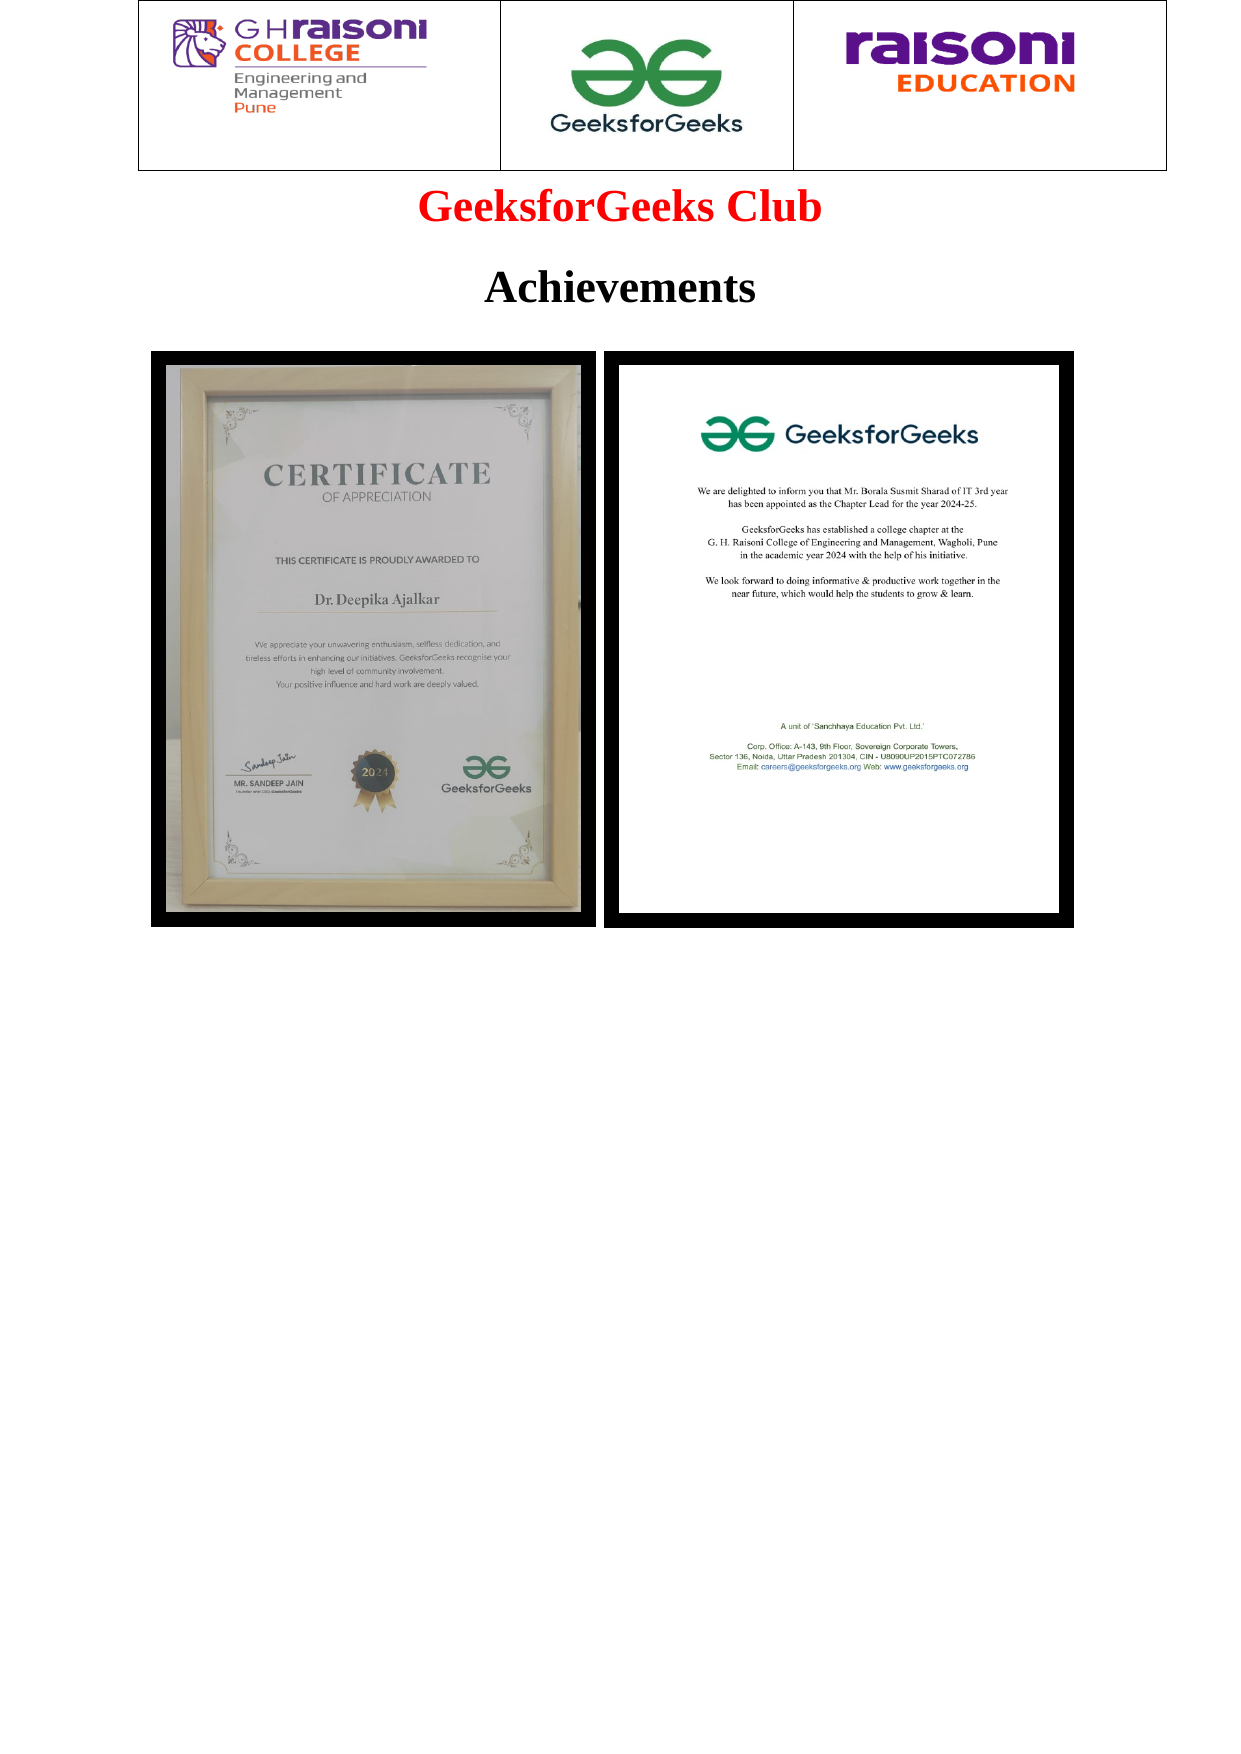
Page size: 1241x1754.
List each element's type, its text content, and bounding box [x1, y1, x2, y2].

picture [805, 1, 1115, 123]
picture [619, 365, 1059, 913]
table_header [139, 1, 500, 170]
text GeeksforGeeks Club [150, 171, 1090, 231]
picture [166, 365, 581, 912]
table_header [781, 1, 793, 170]
picture [149, 1, 450, 134]
table_header [794, 1, 1166, 170]
text Achievements [150, 260, 1090, 313]
picture [511, 1, 781, 170]
table_header [501, 1, 511, 170]
